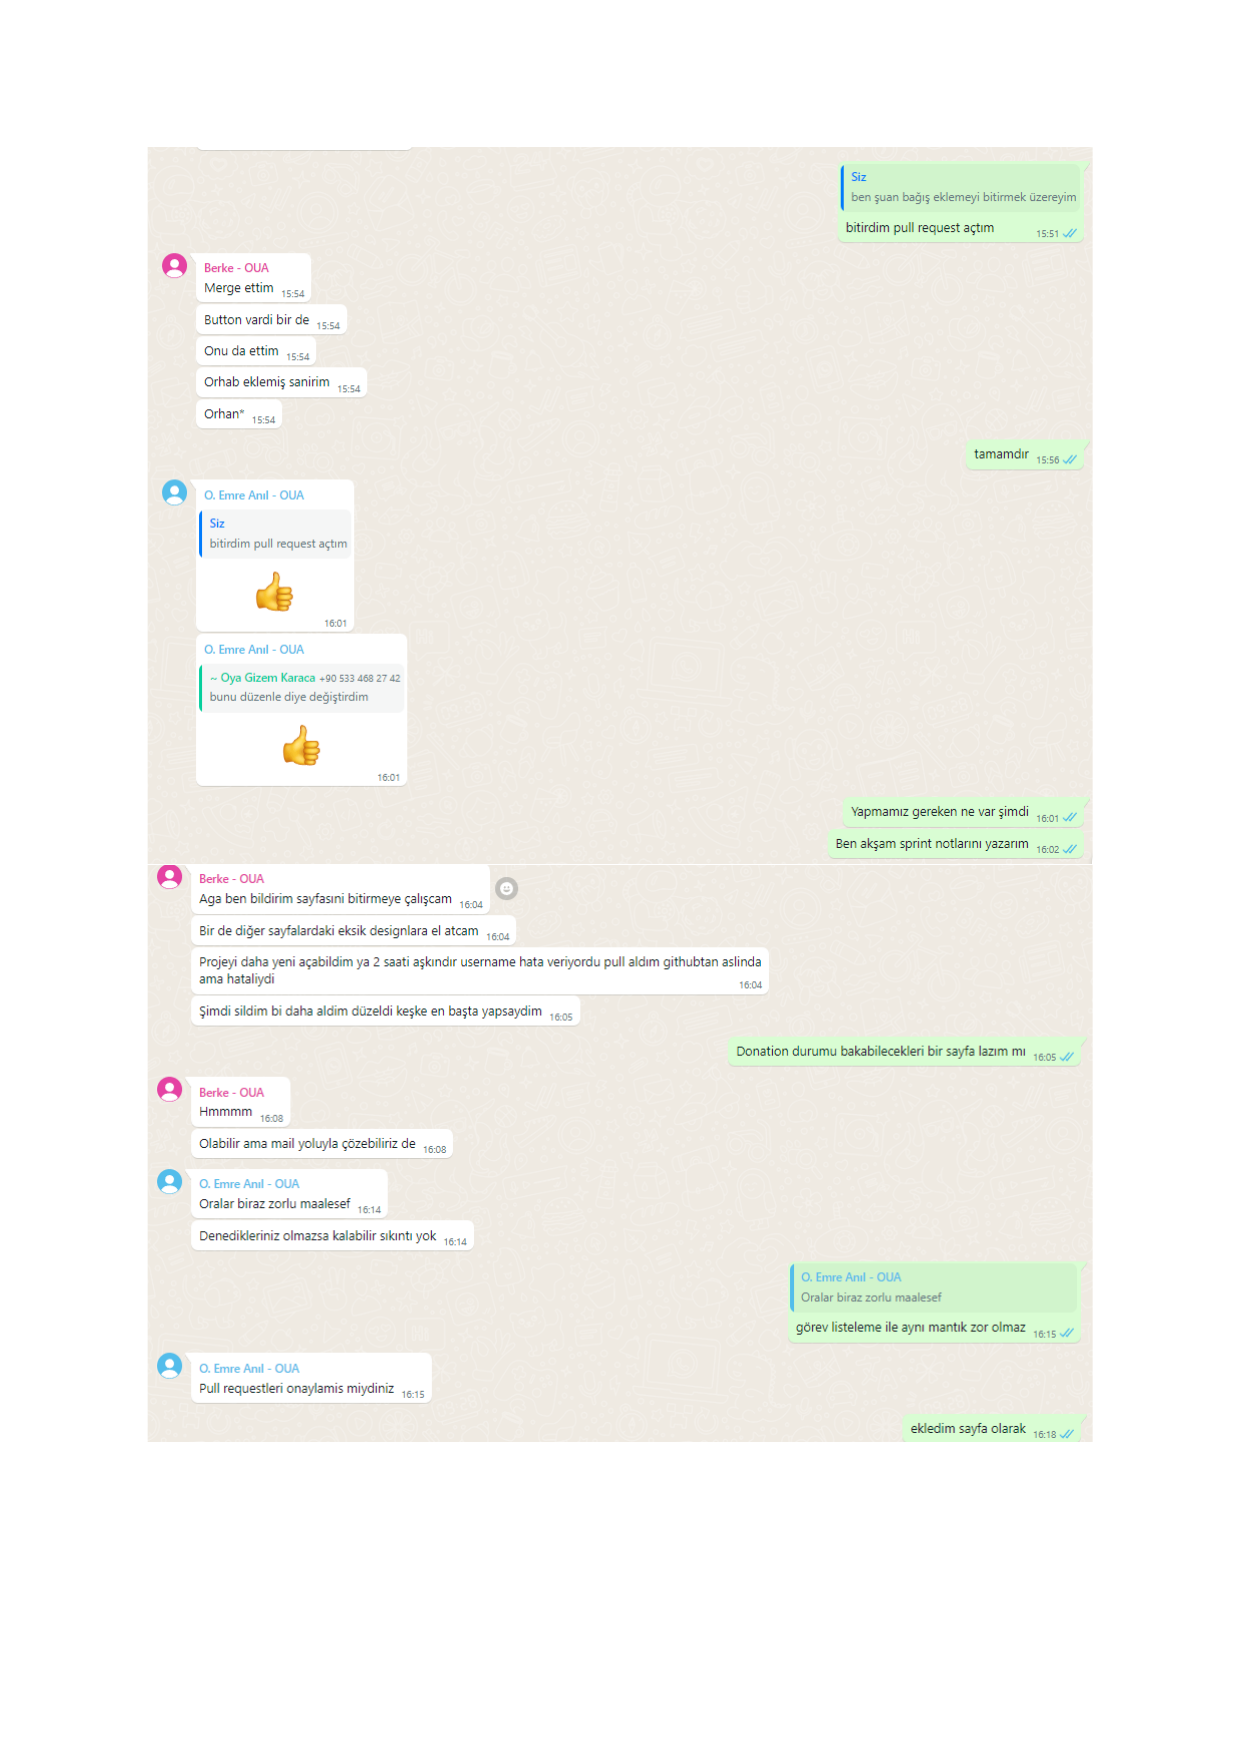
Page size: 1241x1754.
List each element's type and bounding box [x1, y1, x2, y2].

picture [147, 147, 1093, 864]
picture [147, 865, 1093, 1442]
